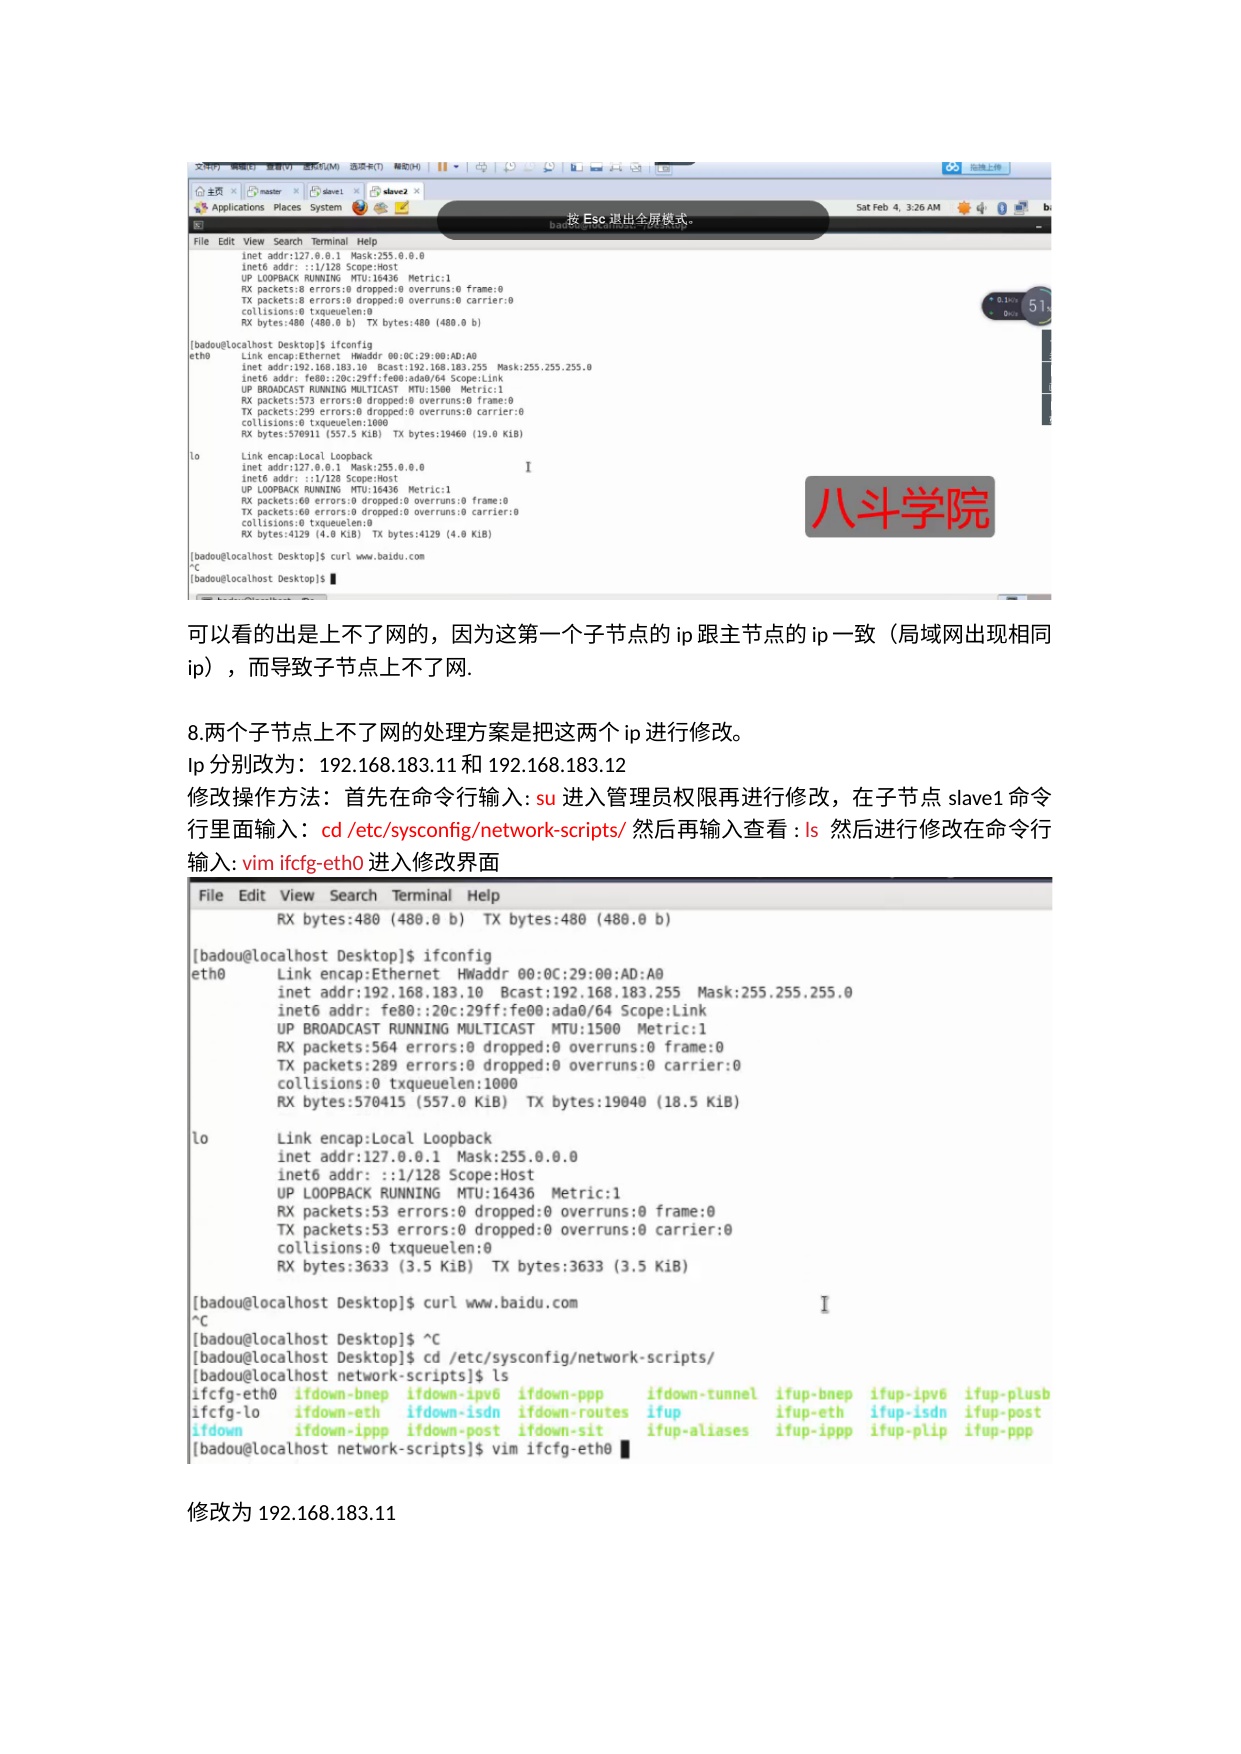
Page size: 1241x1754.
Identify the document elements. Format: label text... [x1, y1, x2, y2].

picture [187, 162, 1052, 600]
list Ip分别改为：192.168.183.11和192.168.183.12 [187, 747, 1053, 779]
list 修改操作方法：首先在命令行输入: su 进入管理员权限再进行修改，在子节点slave1命令行里面输入：cd /etc/sysconfig/network-scripts/ 然后再输入查看 : ls 然后进行修改在命令行输入: vim ifcfg-eth0 进入修改界面 [187, 779, 1053, 877]
picture [187, 877, 1053, 1464]
list 两个子节点上不了网的处理方案是把这两个ip进行修改。 [187, 714, 1053, 747]
list 修改为192.168.183.11 [187, 1494, 1053, 1527]
list 可以看的出是上不了网的，因为这第一个子节点的ip跟主节点的ip一致（局域网出现相同ip），而导致子节点上不了网. [187, 617, 1053, 682]
